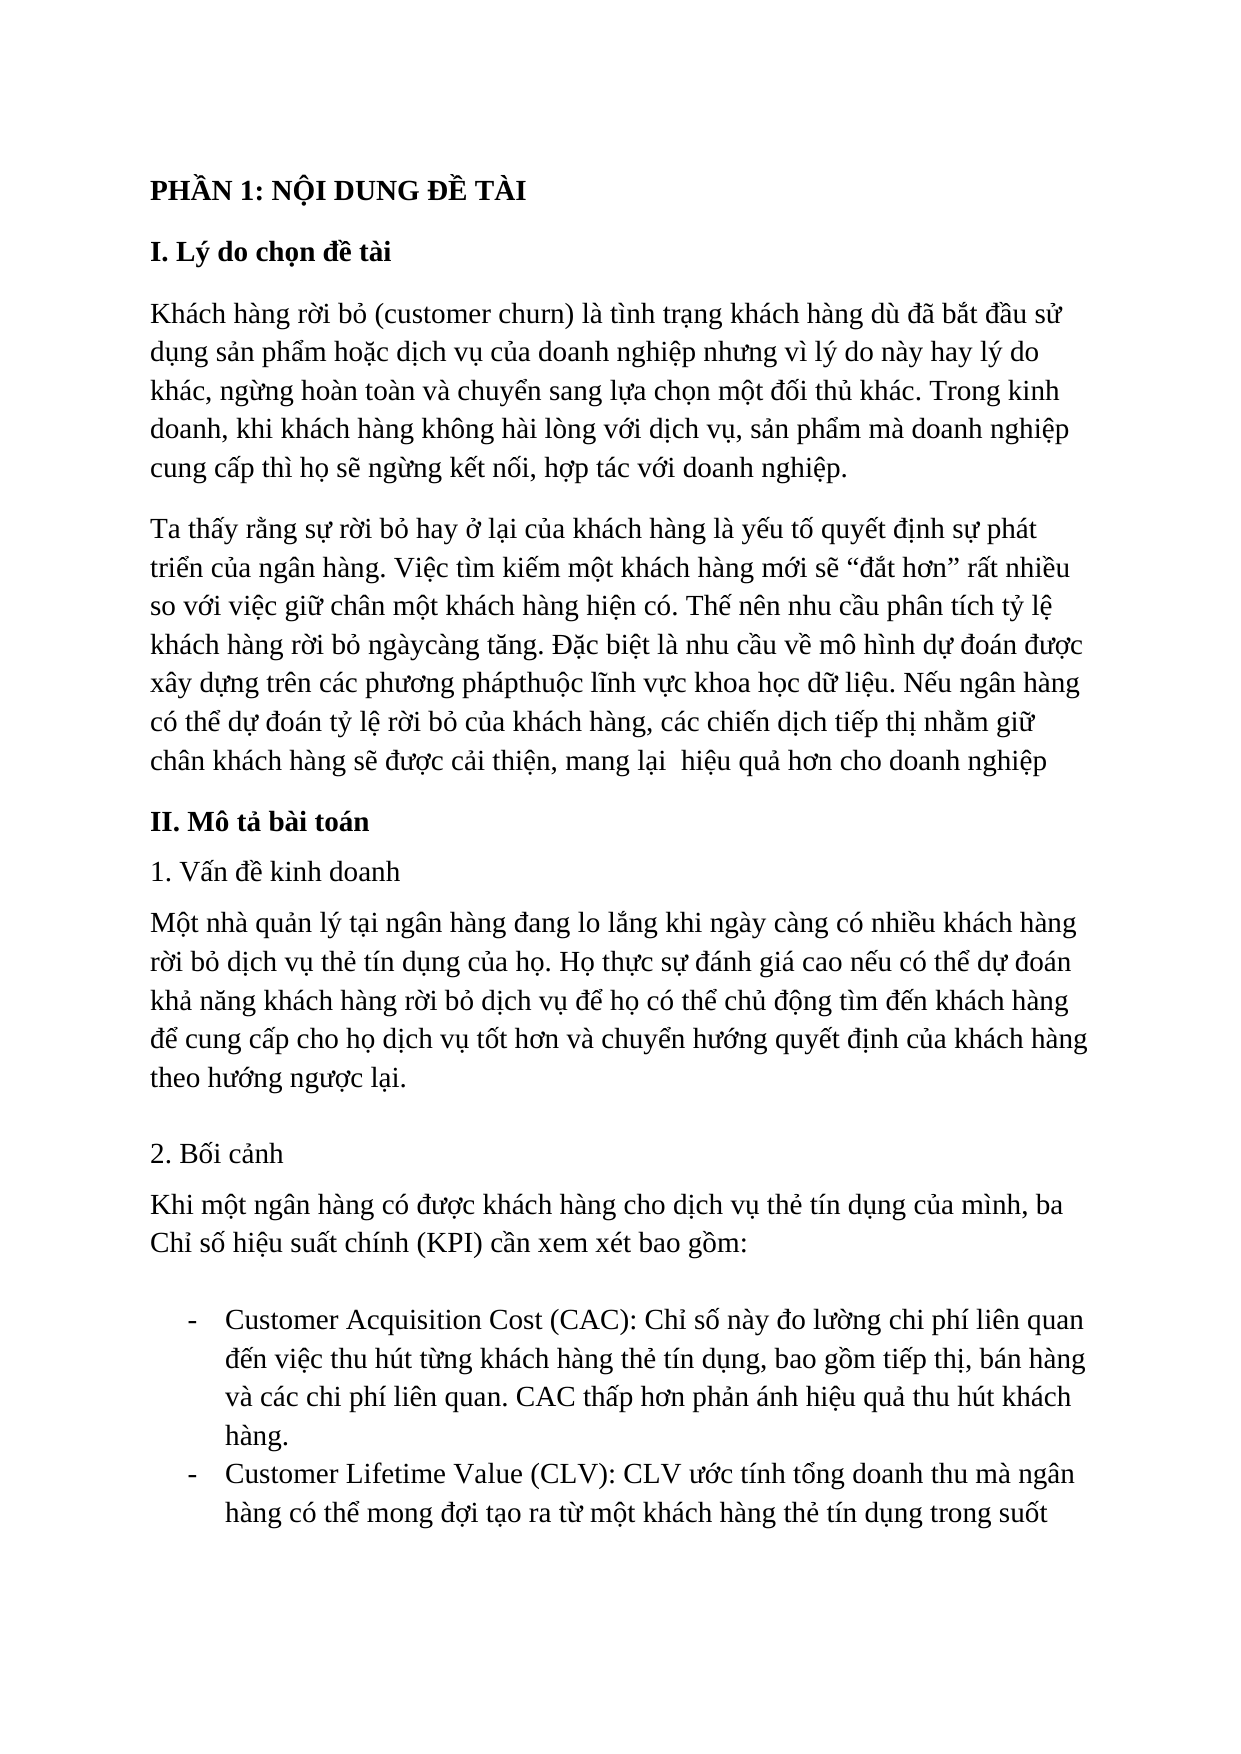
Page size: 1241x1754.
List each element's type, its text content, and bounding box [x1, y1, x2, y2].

text Khách hàng rời bỏ (customer churn) là tình trạng khách hàng dù đã bắt đầu sử dụng sản phẩm hoặc dịch vụ của doanh nghiệp nhưng vì lý do này hay lý do khác, ngừng hoàn toàn và chuyển sang lựa chọn một đối thủ khác. Trong kinh doanh, khi khách hàng không hài lòng với dịch vụ, sản phẩm mà doanh nghiệp cung cấp thì họ sẽ ngừng kết nối, hợp tác với doanh nghiệp. [150, 296, 1090, 483]
text Ta thấy rằng sự rời bỏ hay ở lại của khách hàng là yếu tố quyết định sự phát triển của ngân hàng. Việc tìm kiếm một khách hàng mới sẽ “đắt hơn” rất nhiều so với việc giữ chân một khách hàng hiện có. Thế nên nhu cầu phân tích tỷ lệ khách hàng rời bỏ ngàycàng tăng. Đặc biệt là nhu cầu về mô hình dự đoán được xây dựng trên các phương phápthuộc lĩnh vực khoa học dữ liệu. Nếu ngân hàng có thể dự đoán tỷ lệ rời bỏ của khách hàng, các chiến dịch tiếp thị nhằm giữ chân khách hàng sẽ được cải thiện, mang lại hiệu quả hơn cho doanh nghiệp [150, 511, 1090, 776]
subtitle 2. Bối cảnh [150, 1136, 1090, 1169]
text Khi một ngân hàng có được khách hàng cho dịch vụ thẻ tín dụng của mình, ba Chỉ số hiệu suất chính (KPI) cần xem xét bao gồm: [150, 1187, 1090, 1259]
subtitle II. Mô tả bài toán [150, 804, 1090, 838]
subtitle 1. Vấn đề kinh doanh [150, 854, 1090, 888]
subtitle I. Lý do chọn đề tài [150, 234, 1090, 268]
subtitle PHẦN 1: NỘI DUNG ĐỀ TÀI [150, 173, 1090, 206]
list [187, 1457, 1090, 1529]
list Customer Acquisition Cost (CAC): Chỉ số này đo lường chi phí liên quan đến việc thu hút từng khách hàng thẻ tín dụng, bao gồm tiếp thị, bán hàng và các chi phí liên quan. CAC thấp hơn phản ánh hiệu quả thu hút khách hàng. [187, 1302, 1090, 1452]
text Một nhà quản lý tại ngân hàng đang lo lắng khi ngày càng có nhiều khách hàng rời bỏ dịch vụ thẻ tín dụng của họ. Họ thực sự đánh giá cao nếu có thể dự đoán khả năng khách hàng rời bỏ dịch vụ để họ có thể chủ động tìm đến khách hàng để cung cấp cho họ dịch vụ tốt hơn và chuyển hướng quyết định của khách hàng theo hướng ngược lại. [150, 906, 1090, 1093]
